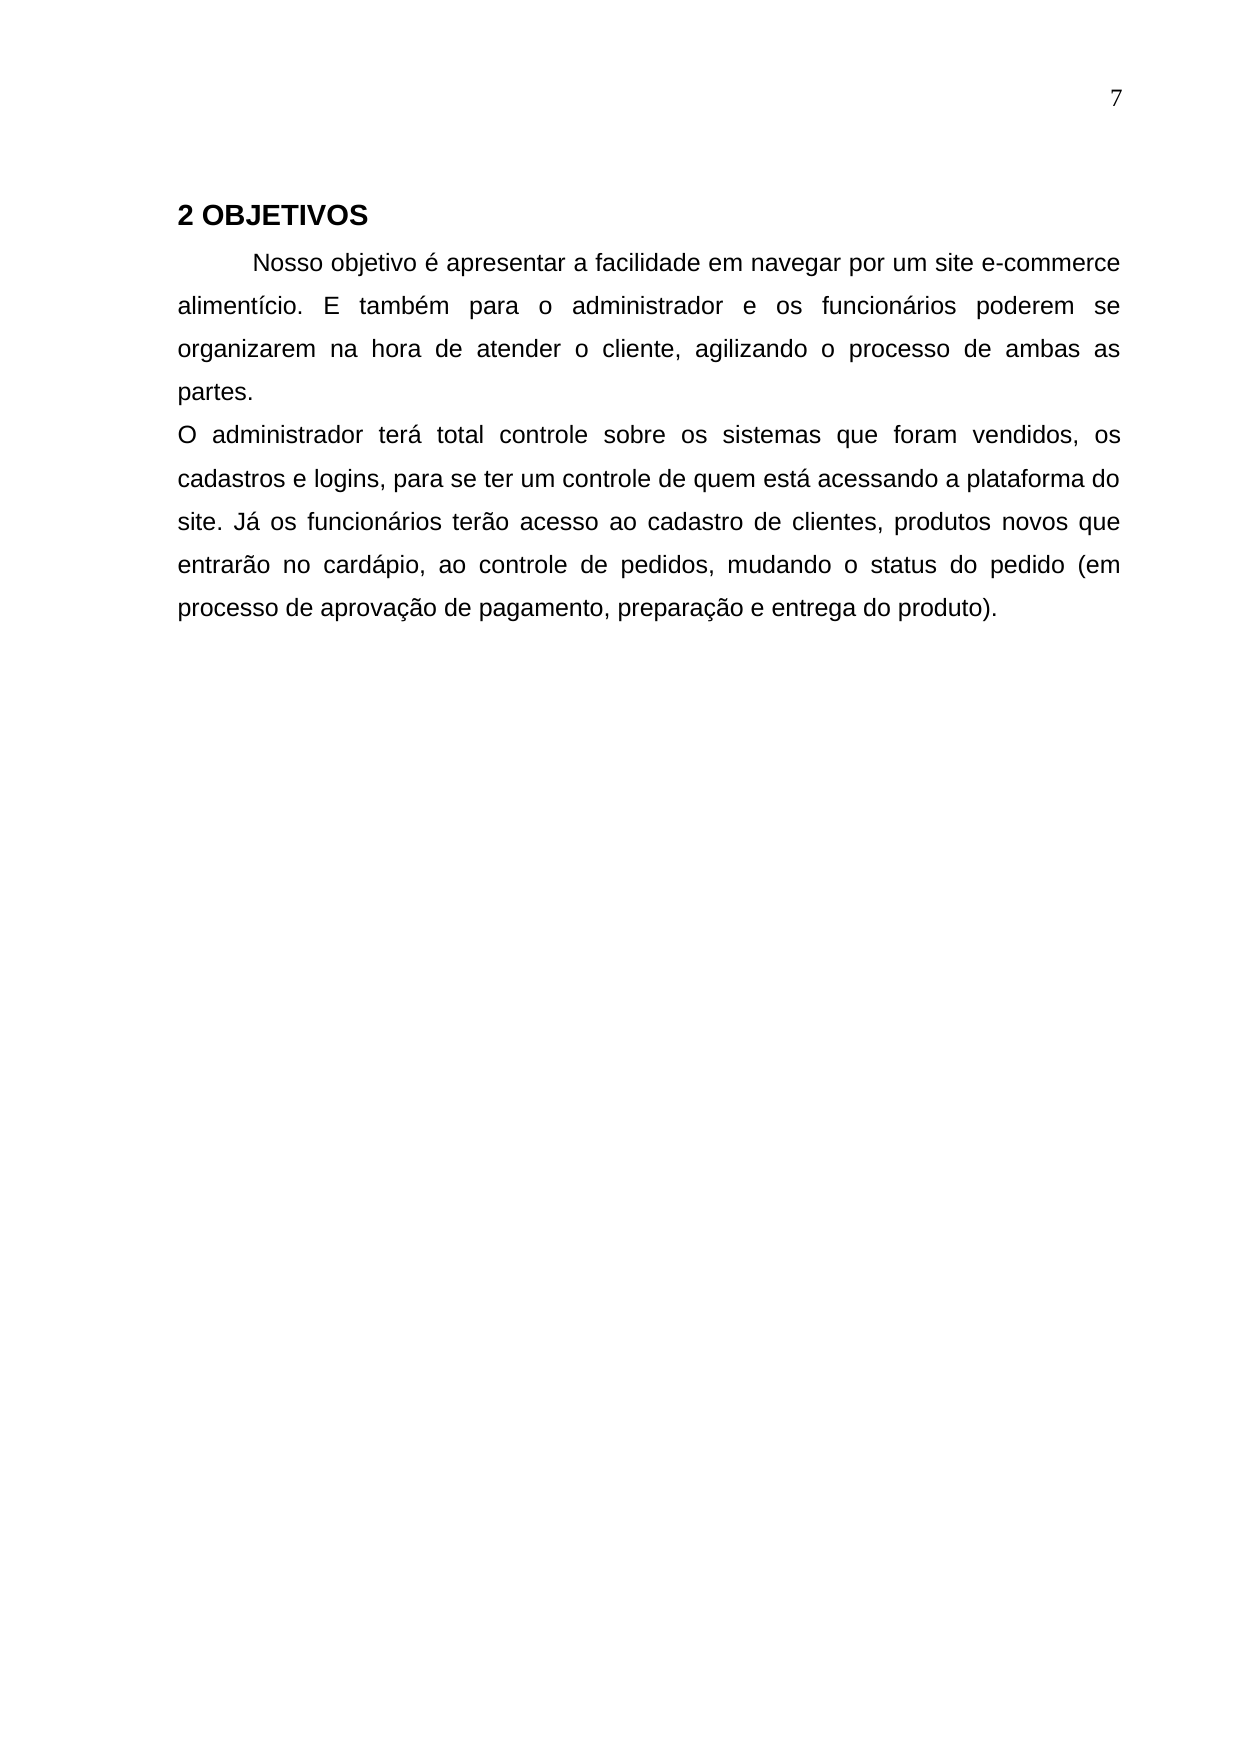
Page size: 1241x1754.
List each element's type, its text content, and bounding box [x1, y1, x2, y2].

text O administrador terá total controle sobre os sistemas que foram vendidos, os cadastros e logins, para se ter um controle de quem está acessando a plataforma do site. Já os funcionários terão acesso ao cadastro de clientes, produtos novos que entrarão no cardápio, ao controle de pedidos, mudando o status do pedido (em processo de aprovação de pagamento, preparação e entrega do produto). [177, 420, 1122, 622]
text Nosso objetivo é apresentar a facilidade em navegar por um site e-commerce alimentício. E também para o administrador e os funcionários poderem se organizarem na hora de atender o cliente, agilizando o processo de ambas as partes. [177, 248, 1122, 406]
subtitle 2 OBJETIVOS [177, 198, 1122, 231]
